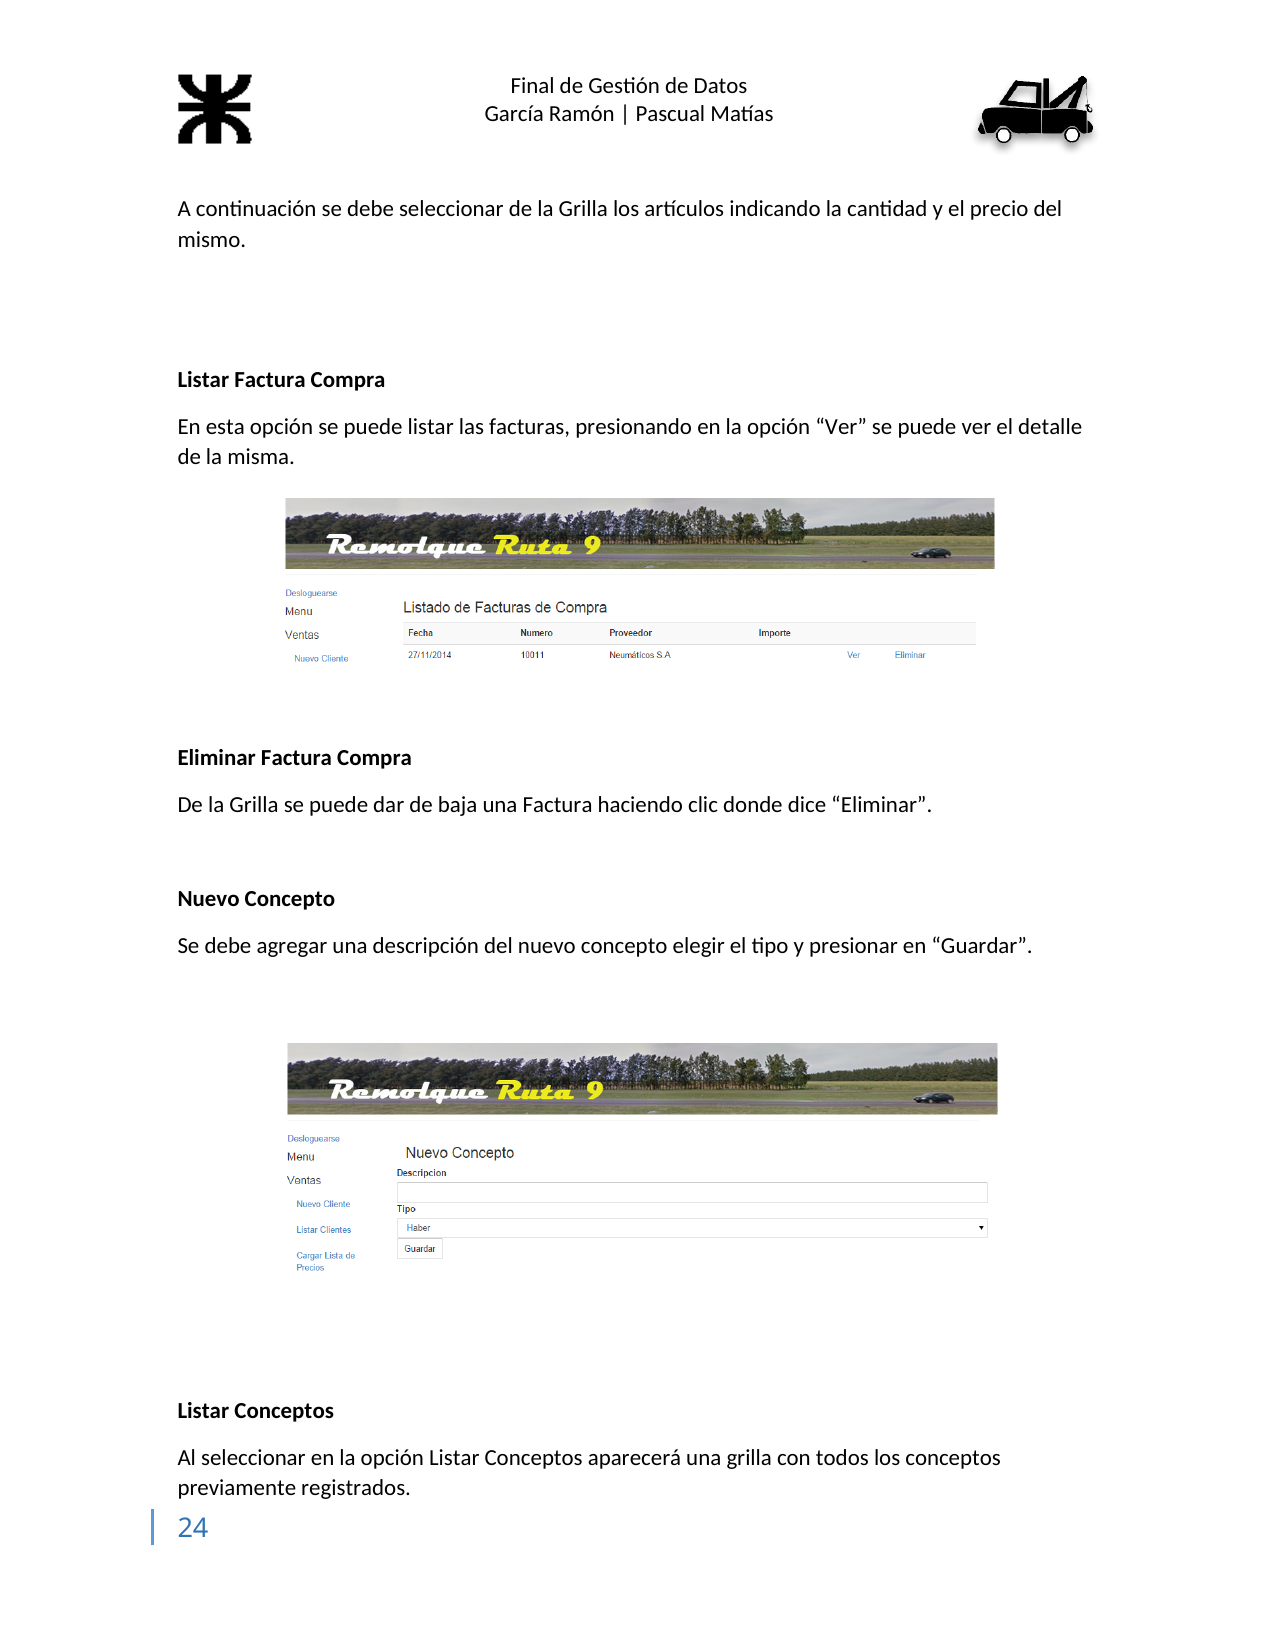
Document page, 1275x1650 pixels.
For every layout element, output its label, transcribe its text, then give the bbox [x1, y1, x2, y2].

text Al seleccionar en la opción Listar Conceptos aparecerá una grilla con todos los conceptos previamente registrados. [177, 1443, 1098, 1501]
text Listar Conceptos [177, 1396, 1098, 1424]
text A continuación se debe seleccionar de la Grilla los artículos indicando la cantidad y el precio del mismo. [177, 194, 1098, 253]
text Eliminar Factura Compra [177, 743, 1098, 771]
picture [259, 1024, 1016, 1284]
picture [254, 489, 1021, 678]
text En esta opción se puede listar las facturas, presionando en la opción “Ver” se puede ver el detalle de la misma. [177, 412, 1098, 470]
text Se debe agregar una descripción del nuevo concepto elegir el tipo y presionar en “Guardar”. [177, 931, 1098, 959]
text Listar Factura Compra [177, 365, 1098, 393]
text Nuevo Concepto [177, 884, 1098, 912]
text De la Grilla se puede dar de baja una Factura haciendo clic donde dice “Eliminar”. [177, 790, 1098, 818]
